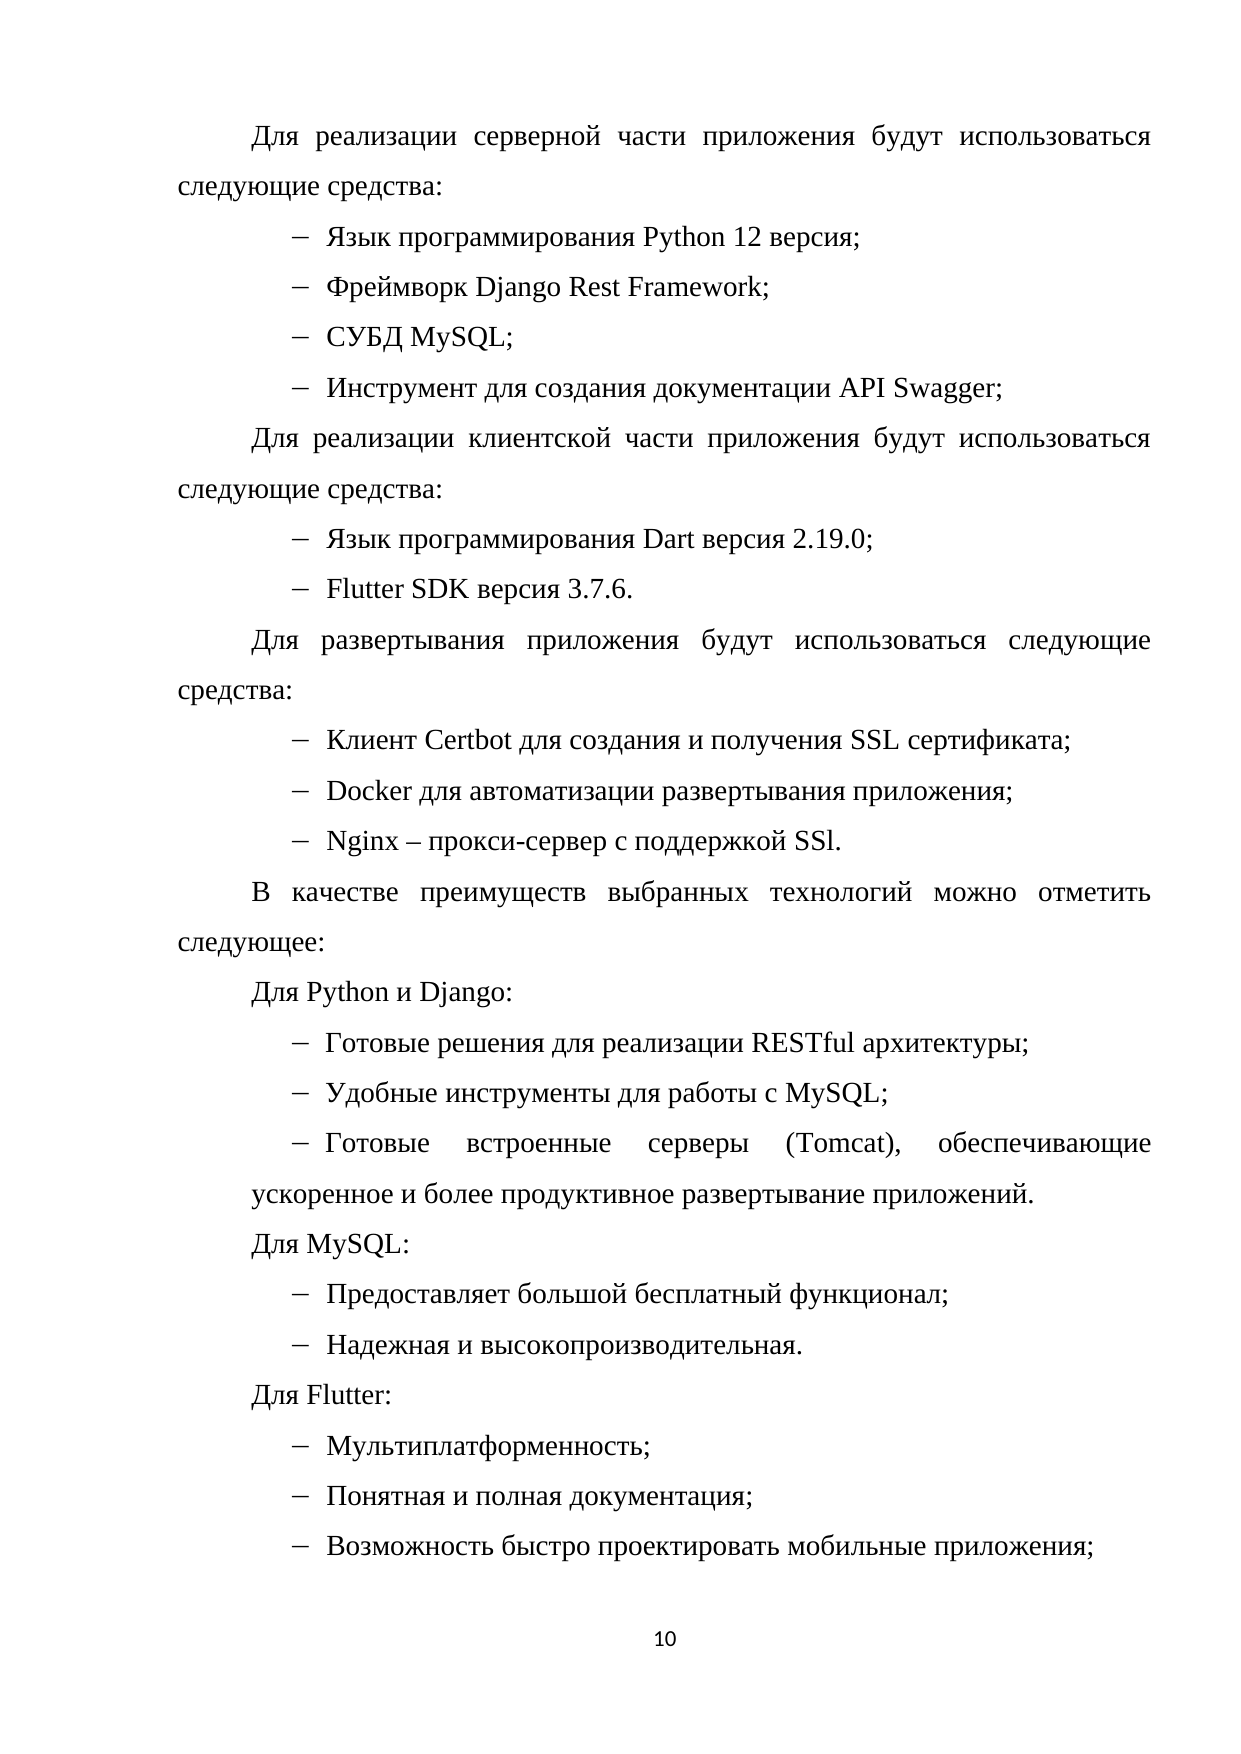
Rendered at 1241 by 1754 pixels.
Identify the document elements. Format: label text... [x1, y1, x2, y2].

list Мультиплатформенность; [288, 1428, 1152, 1461]
text Для развертывания приложения будут использоваться следующие средства: [177, 622, 1152, 706]
list Язык программирования Dart версия 2.19.0; [288, 521, 1152, 555]
list Docker для автоматизации развертывания приложения; [288, 773, 1152, 807]
text Для Python и Django: [177, 974, 1152, 1008]
list СУБД MySQL; [288, 319, 1152, 353]
text В качестве преимуществ выбранных технологий можно отметить следующее: [177, 874, 1152, 958]
list Надежная и высокопроизводительная. [288, 1327, 1152, 1361]
list Фреймворк Django Rest Framework; [288, 269, 1152, 303]
list Клиент Certbot для создания и получения SSL сертификата; [288, 722, 1152, 756]
text Для MySQL: [177, 1226, 1152, 1260]
list Возможность быстро проектировать мобильные приложения; [288, 1528, 1152, 1562]
list Nginx – прокси-сервер с поддержкой SSl. [288, 823, 1152, 857]
list Инструмент для создания документации API Swagger; [288, 370, 1152, 404]
text Для реализации клиентской части приложения будут использоваться следующие средства: [177, 420, 1152, 504]
list Готовые решения для реализации RESTful архитектуры; [251, 1025, 1152, 1058]
list Предоставляет большой бесплатный функционал; [288, 1277, 1152, 1310]
list Готовые встроенные серверы (Tomcat), обеспечивающие ускоренное и более продуктивное развертывание приложений. [251, 1126, 1152, 1209]
text Для реализации серверной части приложения будут использоваться следующие средства: [177, 118, 1152, 202]
list Язык программирования Python 12 версия; [288, 219, 1152, 252]
list Понятная и полная документация; [288, 1478, 1152, 1512]
text Для Flutter: [177, 1377, 1152, 1411]
list Удобные инструменты для работы с MySQL; [251, 1075, 1152, 1109]
list Flutter SDK версия 3.7.6. [288, 571, 1152, 605]
